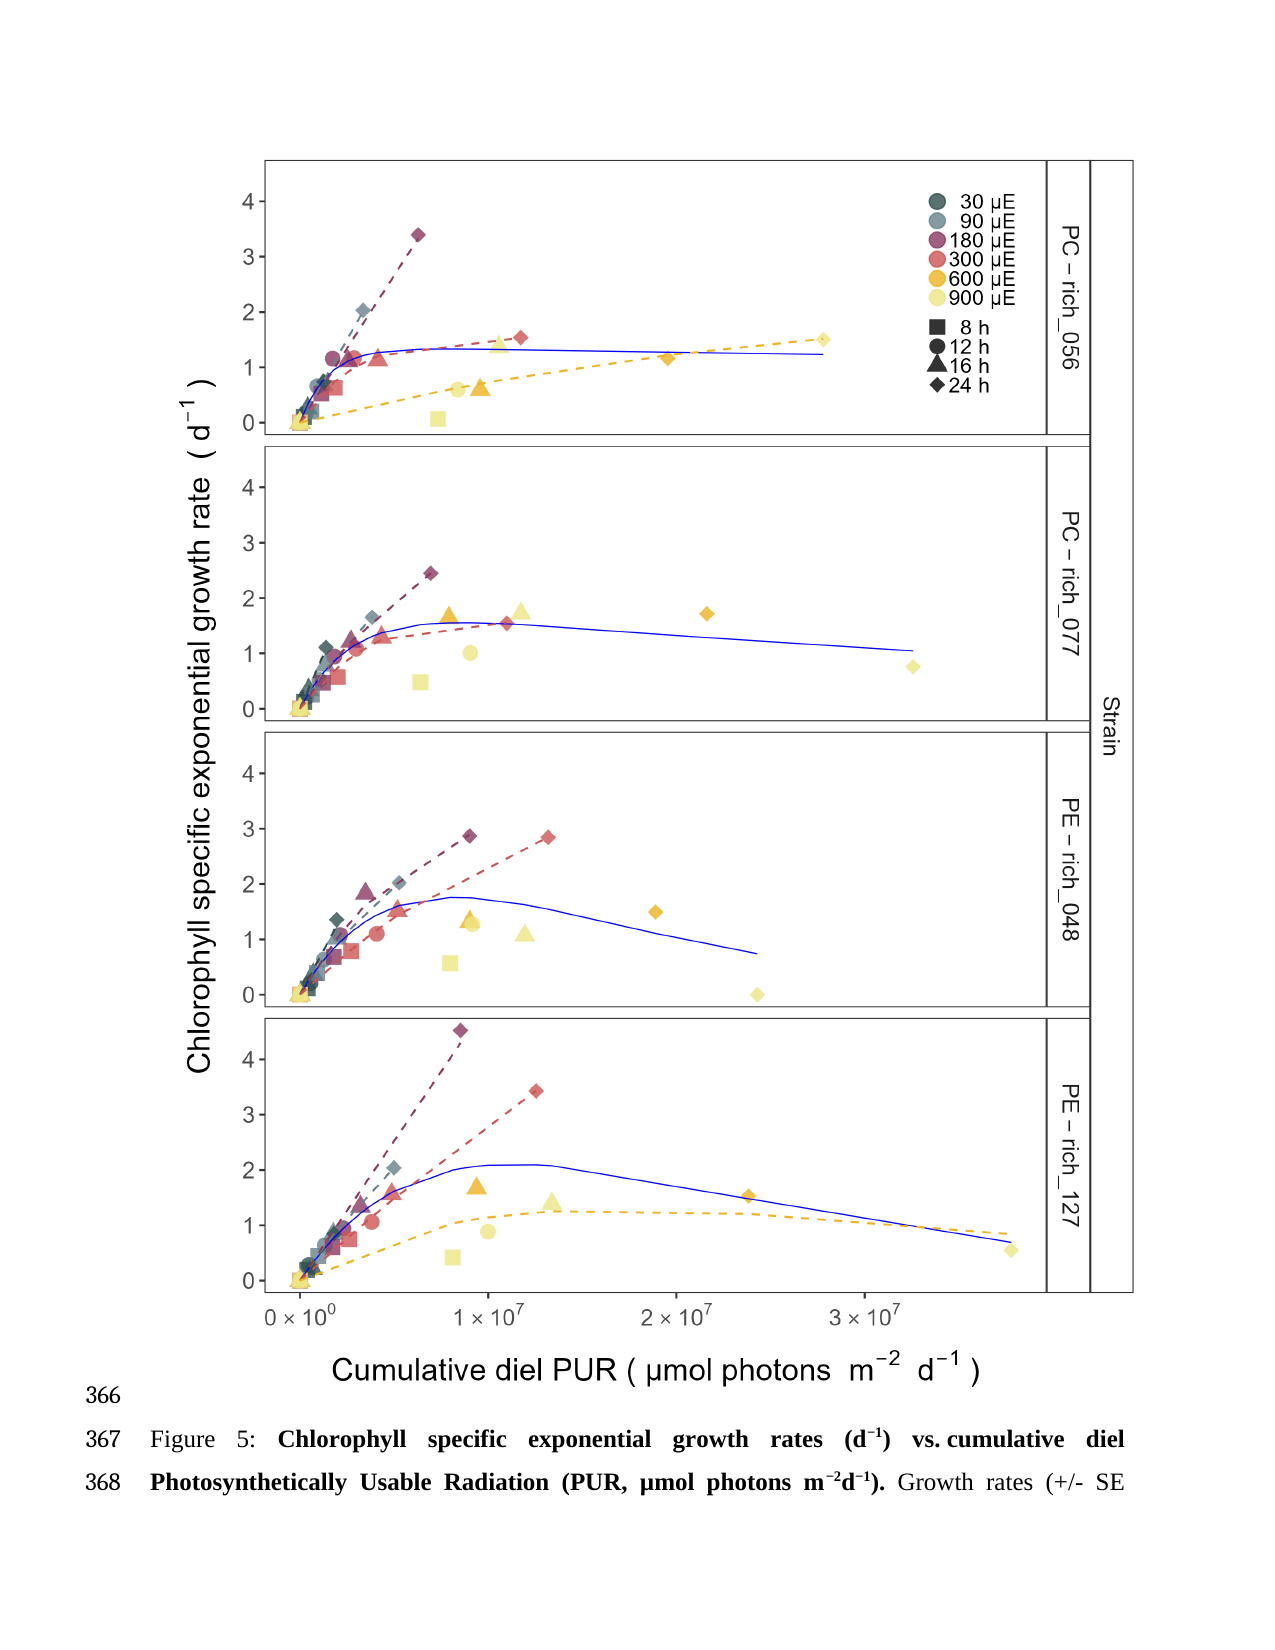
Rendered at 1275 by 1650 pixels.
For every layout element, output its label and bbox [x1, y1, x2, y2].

text [150, 1424, 1125, 1496]
picture [168, 150, 1144, 1404]
